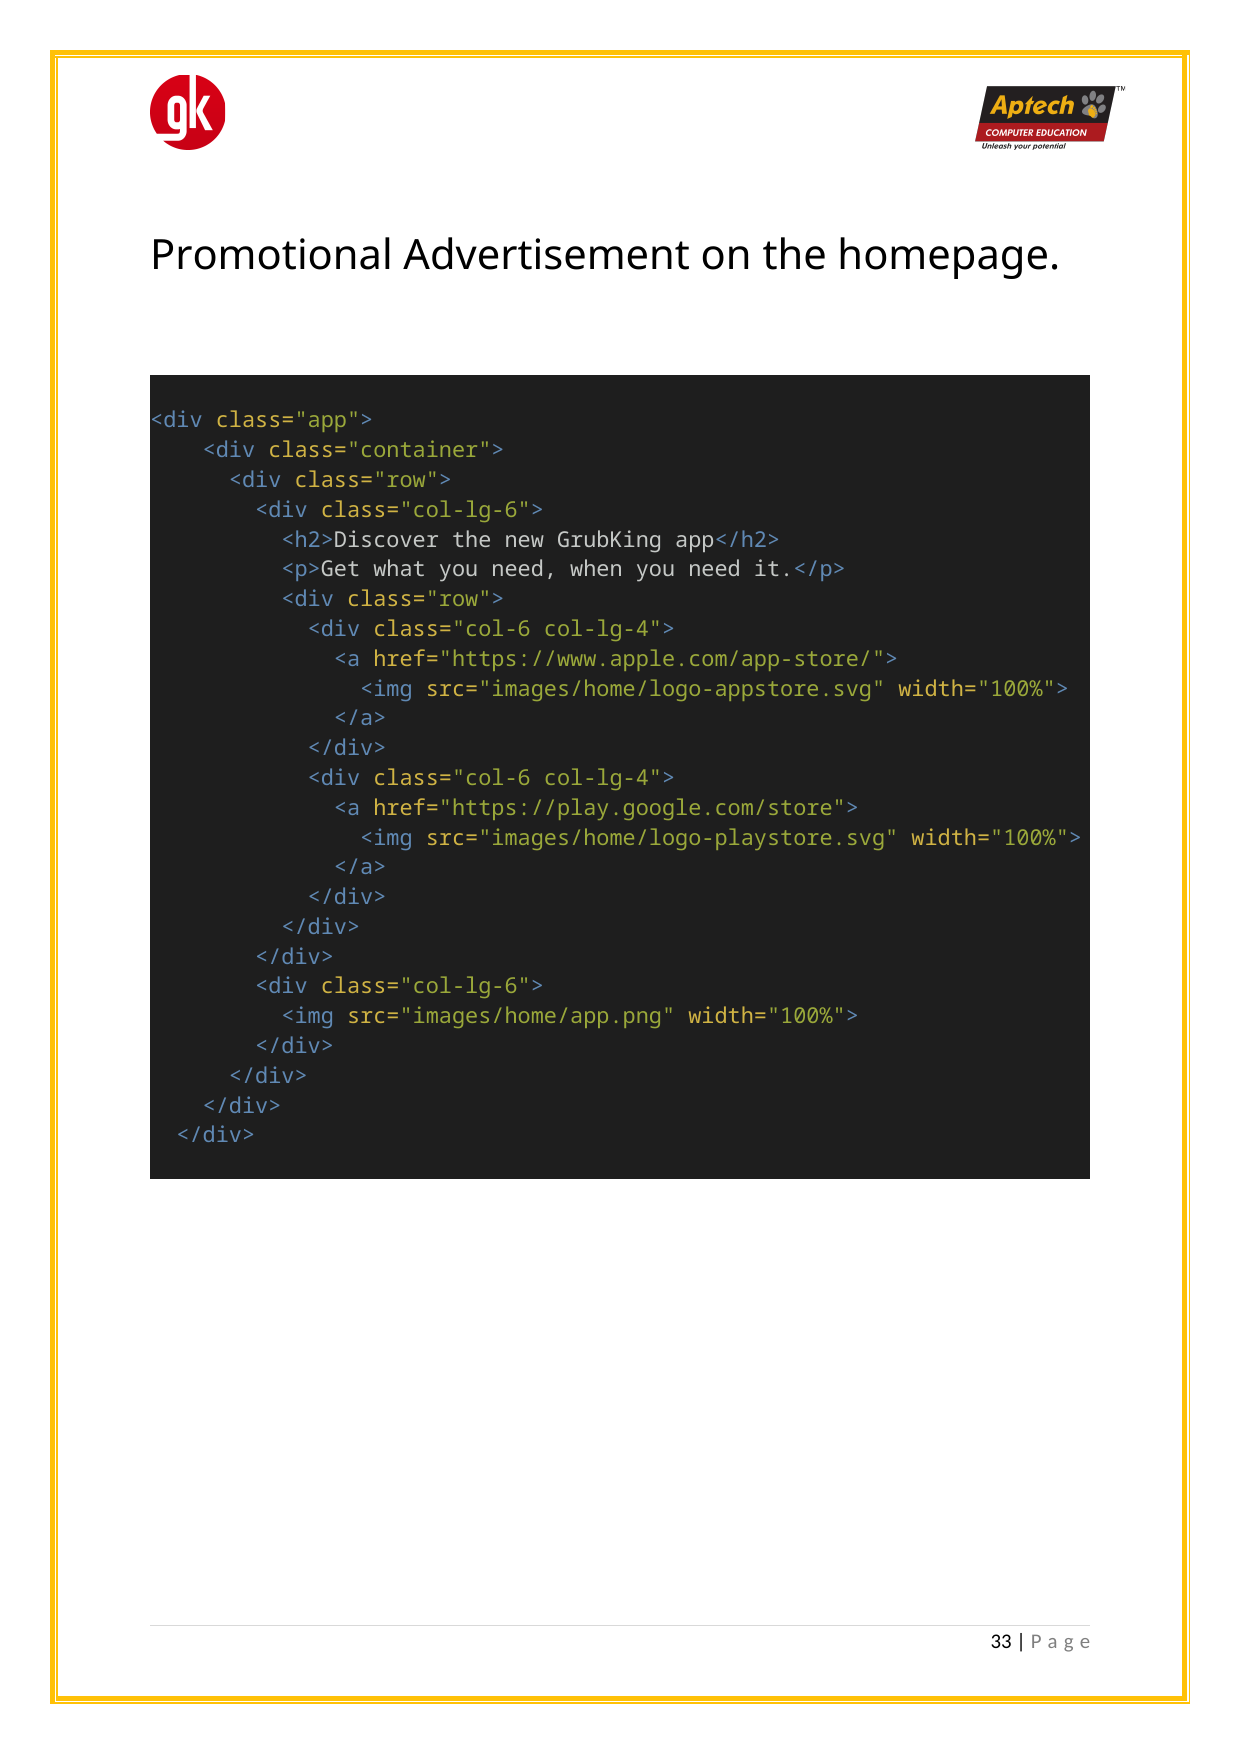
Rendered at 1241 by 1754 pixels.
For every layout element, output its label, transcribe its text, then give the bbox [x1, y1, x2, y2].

text </div> [150, 1060, 1090, 1090]
text <img src="images/home/logo-appstore.svg" width="100%"> [150, 673, 1090, 702]
text <a href="https://www.apple.com/app-store/"> [150, 643, 1090, 673]
text <h2>Discover the new GrubKing app</h2> [150, 524, 1090, 553]
text </a> [150, 851, 1090, 881]
picture [150, 75, 226, 150]
text <div class="col-lg-6"> [150, 971, 1090, 1000]
text <a href="https://play.google.com/store"> [150, 792, 1090, 822]
text <img src="images/home/logo-playstore.svg" width="100%"> [150, 822, 1090, 851]
text </div> [150, 911, 1090, 941]
text </a> [150, 702, 1090, 732]
text <p>Get what you need, when you need it.</p> [150, 553, 1090, 583]
text Promotional Advertisement on the homepage. [150, 225, 1090, 282]
text <div class="col-6 col-lg-4"> [150, 613, 1090, 643]
picture [975, 86, 1125, 150]
text <div class="container"> [150, 434, 1090, 464]
text <div class="col-6 col-lg-4"> [150, 762, 1090, 792]
text </div> [150, 1030, 1090, 1060]
text </div> [150, 732, 1090, 762]
text </div> [150, 881, 1090, 911]
text <div class="row"> [150, 464, 1090, 494]
text <div class="row"> [150, 583, 1090, 613]
text <img src="images/home/app.png" width="100%"> [150, 1000, 1090, 1030]
text </div> [150, 1090, 1090, 1119]
text <div class="col-lg-6"> [150, 494, 1090, 524]
text <div class="app"> [150, 404, 1090, 434]
text </div> [150, 941, 1090, 971]
text </div> [150, 1119, 1090, 1149]
